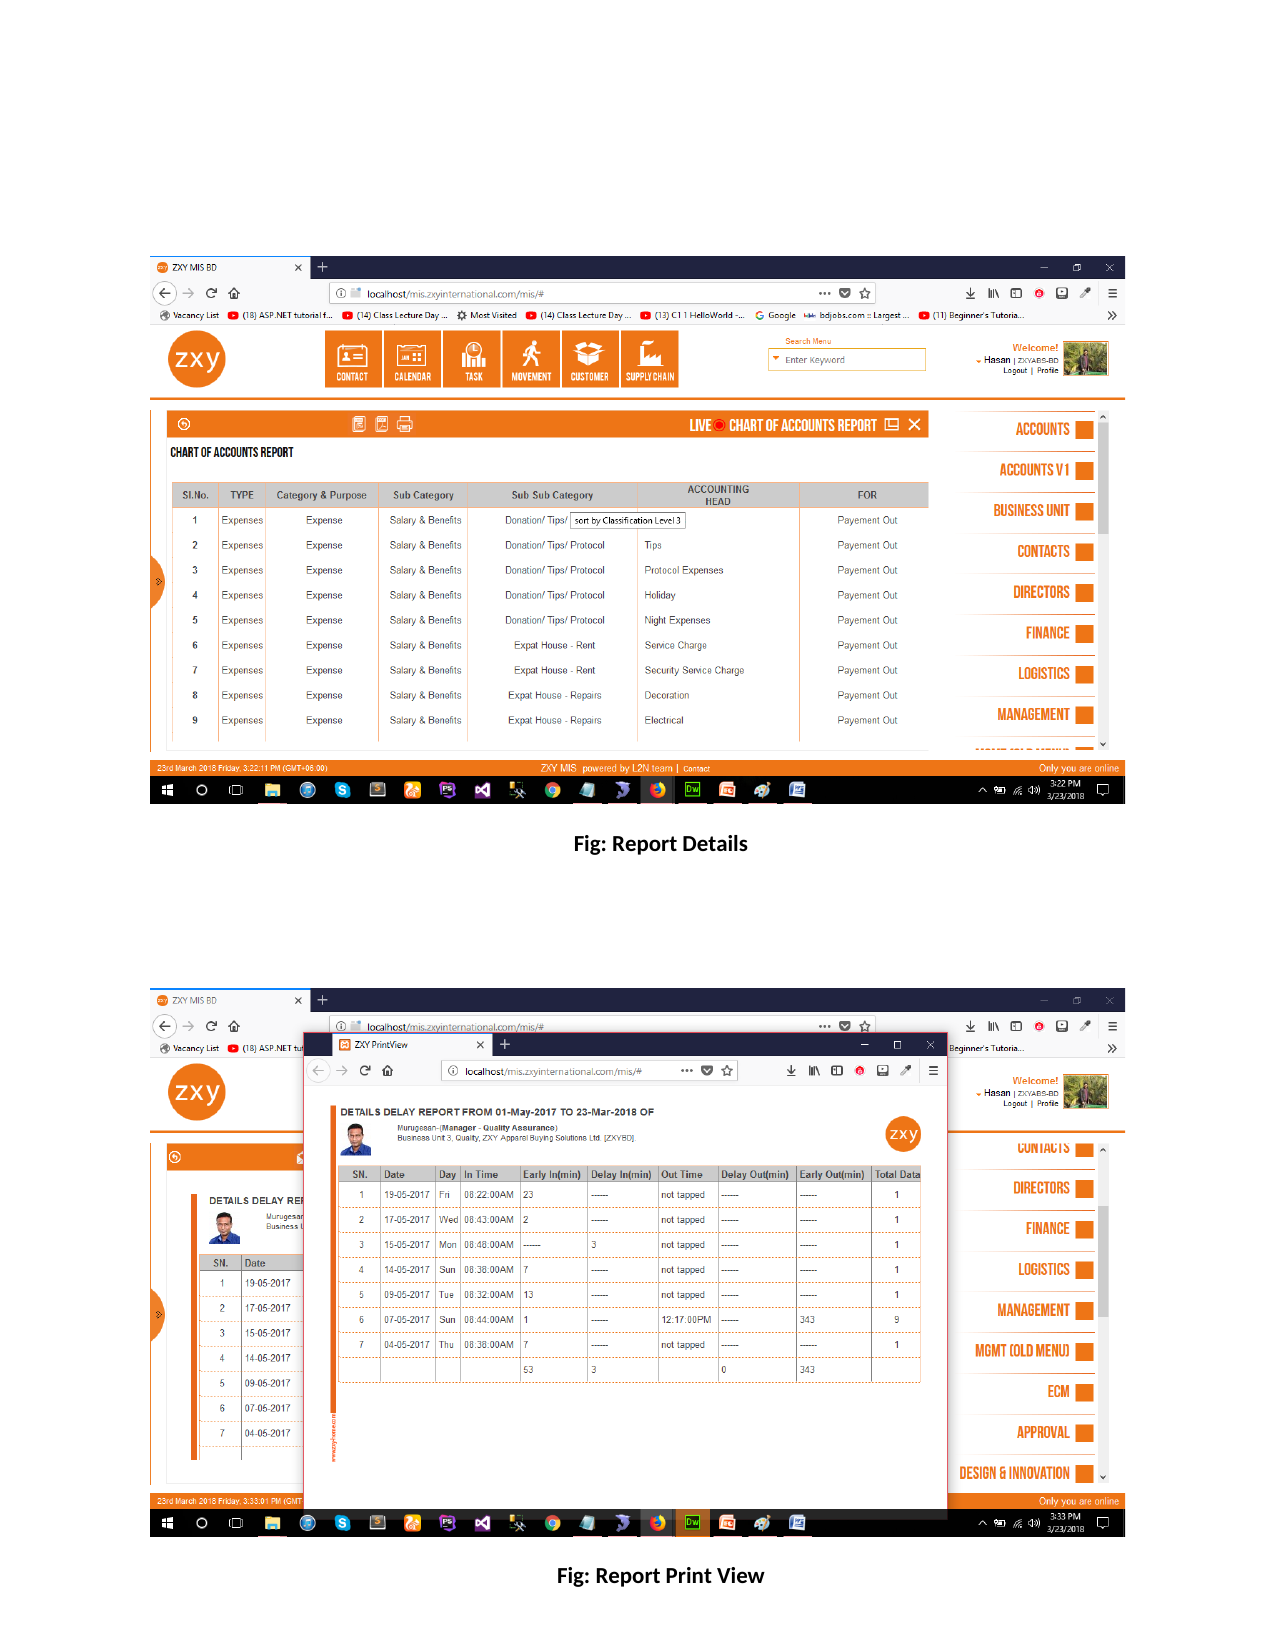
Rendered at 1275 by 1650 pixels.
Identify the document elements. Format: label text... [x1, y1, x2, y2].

picture [150, 256, 1125, 804]
text Fig: Report Details [150, 829, 1125, 857]
picture [150, 988, 1125, 1537]
text Fig: Report Print View [150, 1561, 1125, 1589]
